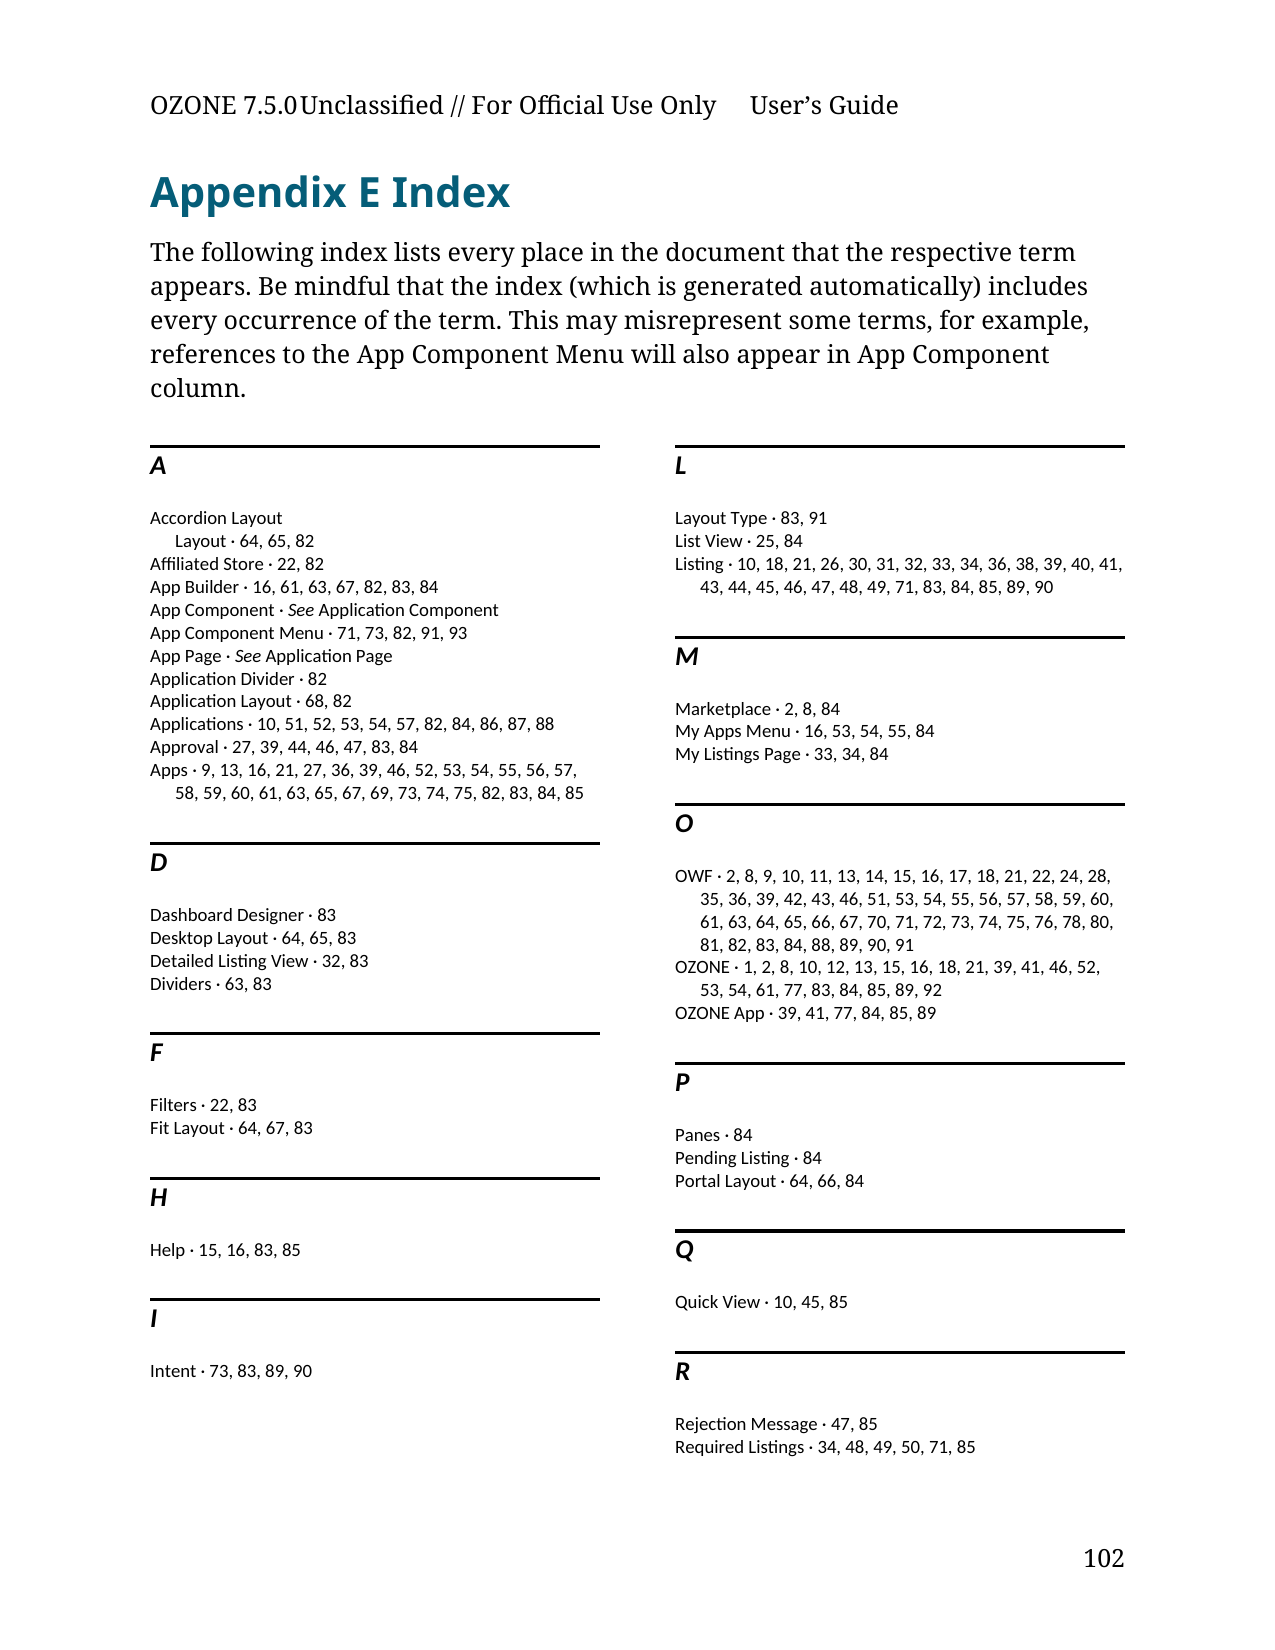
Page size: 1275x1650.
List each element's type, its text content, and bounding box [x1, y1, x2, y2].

text Listing · 10, 18, 21, 26, 30, 31, 32, 33, 34, 36, 38, 39, 40, 41, 43, 44, 45, 46, 47, 48, 49, 71, 83, 84, 85, 89, 90 [675, 552, 1125, 598]
subtitle F [150, 1035, 600, 1068]
text App Builder · 16, 61, 63, 67, 82, 83, 84 [150, 575, 600, 598]
text OZONE · 1, 2, 8, 10, 12, 13, 15, 16, 18, 21, 39, 41, 46, 52, 53, 54, 61, 77, 83, 84, 85, 89, 92 [675, 956, 1125, 1002]
text Fit Layout · 64, 67, 83 [150, 1116, 600, 1139]
text Rejection Message · 47, 85 [675, 1412, 1125, 1435]
subtitle H [150, 1180, 600, 1213]
text Pending Listing · 84 [675, 1146, 1125, 1169]
text My Apps Menu · 16, 53, 54, 55, 84 [675, 719, 1125, 742]
text Accordion Layout [150, 506, 600, 529]
subtitle L [675, 448, 1125, 481]
text App Page · See Application Page [150, 644, 600, 667]
text Application Layout · 68, 82 [150, 690, 600, 713]
text Help · 15, 16, 83, 85 [150, 1238, 600, 1261]
subtitle Q [675, 1233, 1125, 1266]
text Dashboard Designer · 83 [150, 903, 600, 926]
text Applications · 10, 51, 52, 53, 54, 57, 82, 84, 86, 87, 88 [150, 713, 600, 736]
text Portal Layout · 64, 66, 84 [675, 1169, 1125, 1192]
text The following index lists every place in the document that the respective term appears. Be mindful that the index (which is generated automatically) includes every occurrence of the term. This may misrepresent some terms, for example, references to the App Component Menu will also appear in App Component column. [150, 234, 1125, 404]
text Detailed Listing View · 32, 83 [150, 949, 600, 972]
subtitle A [150, 448, 600, 481]
text Affiliated Store · 22, 82 [150, 552, 600, 575]
subtitle I [150, 1301, 600, 1334]
subtitle R [675, 1354, 1125, 1387]
text Layout · 64, 65, 82 [175, 529, 600, 552]
text Approval · 27, 39, 44, 46, 47, 83, 84 [150, 736, 600, 758]
text App Component Menu · 71, 73, 82, 91, 93 [150, 621, 600, 644]
text Layout Type · 83, 91 [675, 506, 1125, 529]
text App Component · See Application Component [150, 598, 600, 621]
subtitle D [150, 845, 600, 878]
subtitle Index [150, 162, 1125, 219]
subtitle P [675, 1065, 1125, 1098]
subtitle O [675, 806, 1125, 839]
text Marketplace · 2, 8, 84 [675, 697, 1125, 719]
text Panes · 84 [675, 1123, 1125, 1146]
text OWF · 2, 8, 9, 10, 11, 13, 14, 15, 16, 17, 18, 21, 22, 24, 28, 35, 36, 39, 42, 43, 46, 51, 53, 54, 55, 56, 57, 58, 59, 60, 61, 63, 64, 65, 66, 67, 70, 71, 72, 73, 74, 75, 76, 78, 80, 81, 82, 83, 84, 88, 89, 90, 91 [675, 864, 1125, 956]
text My Listings Page · 33, 34, 84 [675, 742, 1125, 765]
text Dividers · 63, 83 [150, 972, 600, 994]
text Required Listings · 34, 48, 49, 50, 71, 85 [675, 1435, 1125, 1458]
subtitle M [675, 639, 1125, 672]
text OZONE App · 39, 41, 77, 84, 85, 89 [675, 1002, 1125, 1024]
text Intent · 73, 83, 89, 90 [150, 1359, 600, 1382]
text Filters · 22, 83 [150, 1093, 600, 1116]
text Quick View · 10, 45, 85 [675, 1291, 1125, 1313]
text List View · 25, 84 [675, 529, 1125, 552]
text Application Divider · 82 [150, 667, 600, 690]
text Desktop Layout · 64, 65, 83 [150, 926, 600, 949]
text Apps · 9, 13, 16, 21, 27, 36, 39, 46, 52, 53, 54, 55, 56, 57, 58, 59, 60, 61, 63, 65, 67, 69, 73, 74, 75, 82, 83, 84, 85 [150, 758, 600, 804]
